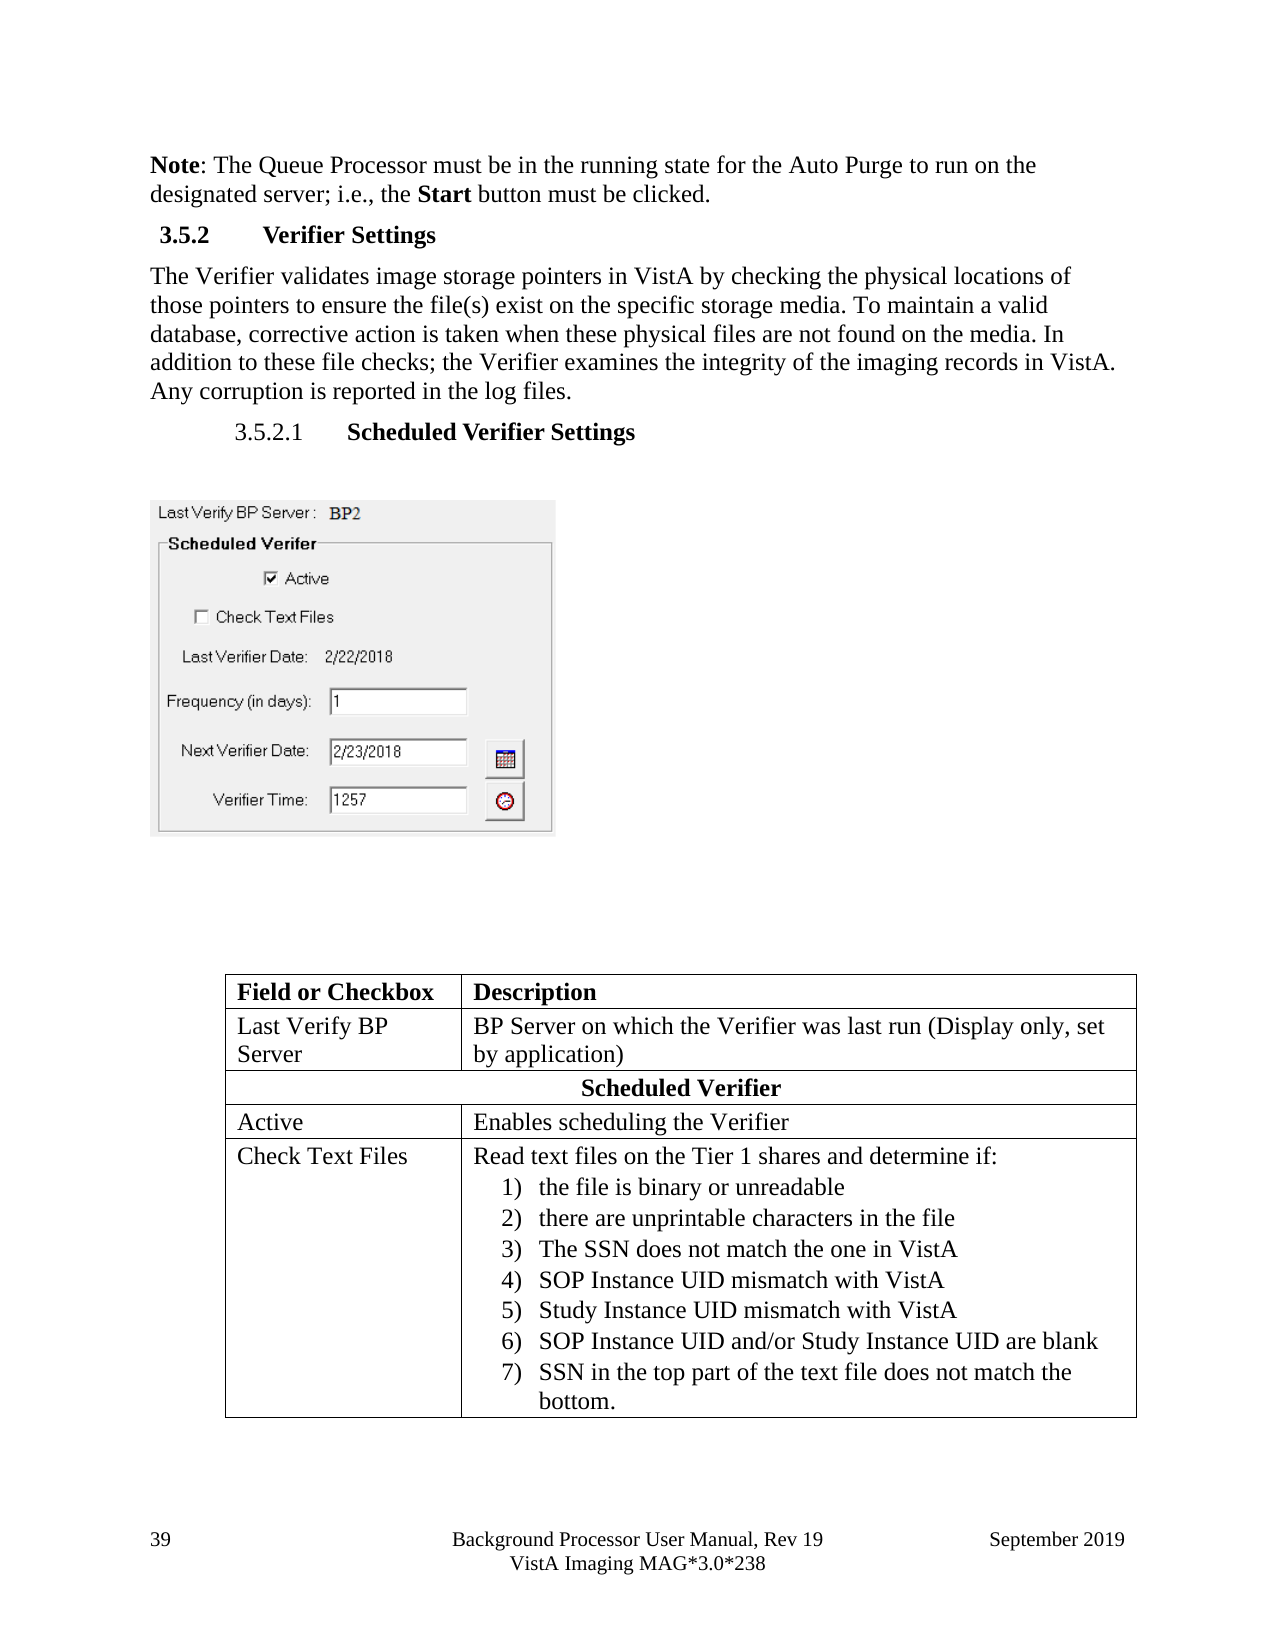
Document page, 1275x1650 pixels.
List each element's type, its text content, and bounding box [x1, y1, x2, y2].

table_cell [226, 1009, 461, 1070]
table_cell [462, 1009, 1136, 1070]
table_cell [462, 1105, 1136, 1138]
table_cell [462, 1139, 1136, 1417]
text The Verifier validates image storage pointers in VistA by checking the physical locations of those pointers to ensure the file(s) exist on the specific storage media. To maintain a valid database, corrective action is taken when these physical files are not found on the media. In addition to these file checks; the Verifier examines the integrity of the imaging records in VistA. Any corruption is reported in the log files. [150, 261, 1125, 405]
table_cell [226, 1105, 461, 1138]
picture [150, 500, 556, 838]
text Note: The Queue Processor must be in the running state for the Auto Purge to run on the designated server; i.e., the Start button must be clicked. [150, 150, 1125, 207]
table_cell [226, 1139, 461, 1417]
subtitle Verifier Settings [159, 220, 1125, 249]
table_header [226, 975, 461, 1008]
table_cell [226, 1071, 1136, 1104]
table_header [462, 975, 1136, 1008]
subtitle Scheduled Verifier Settings [234, 417, 1125, 446]
